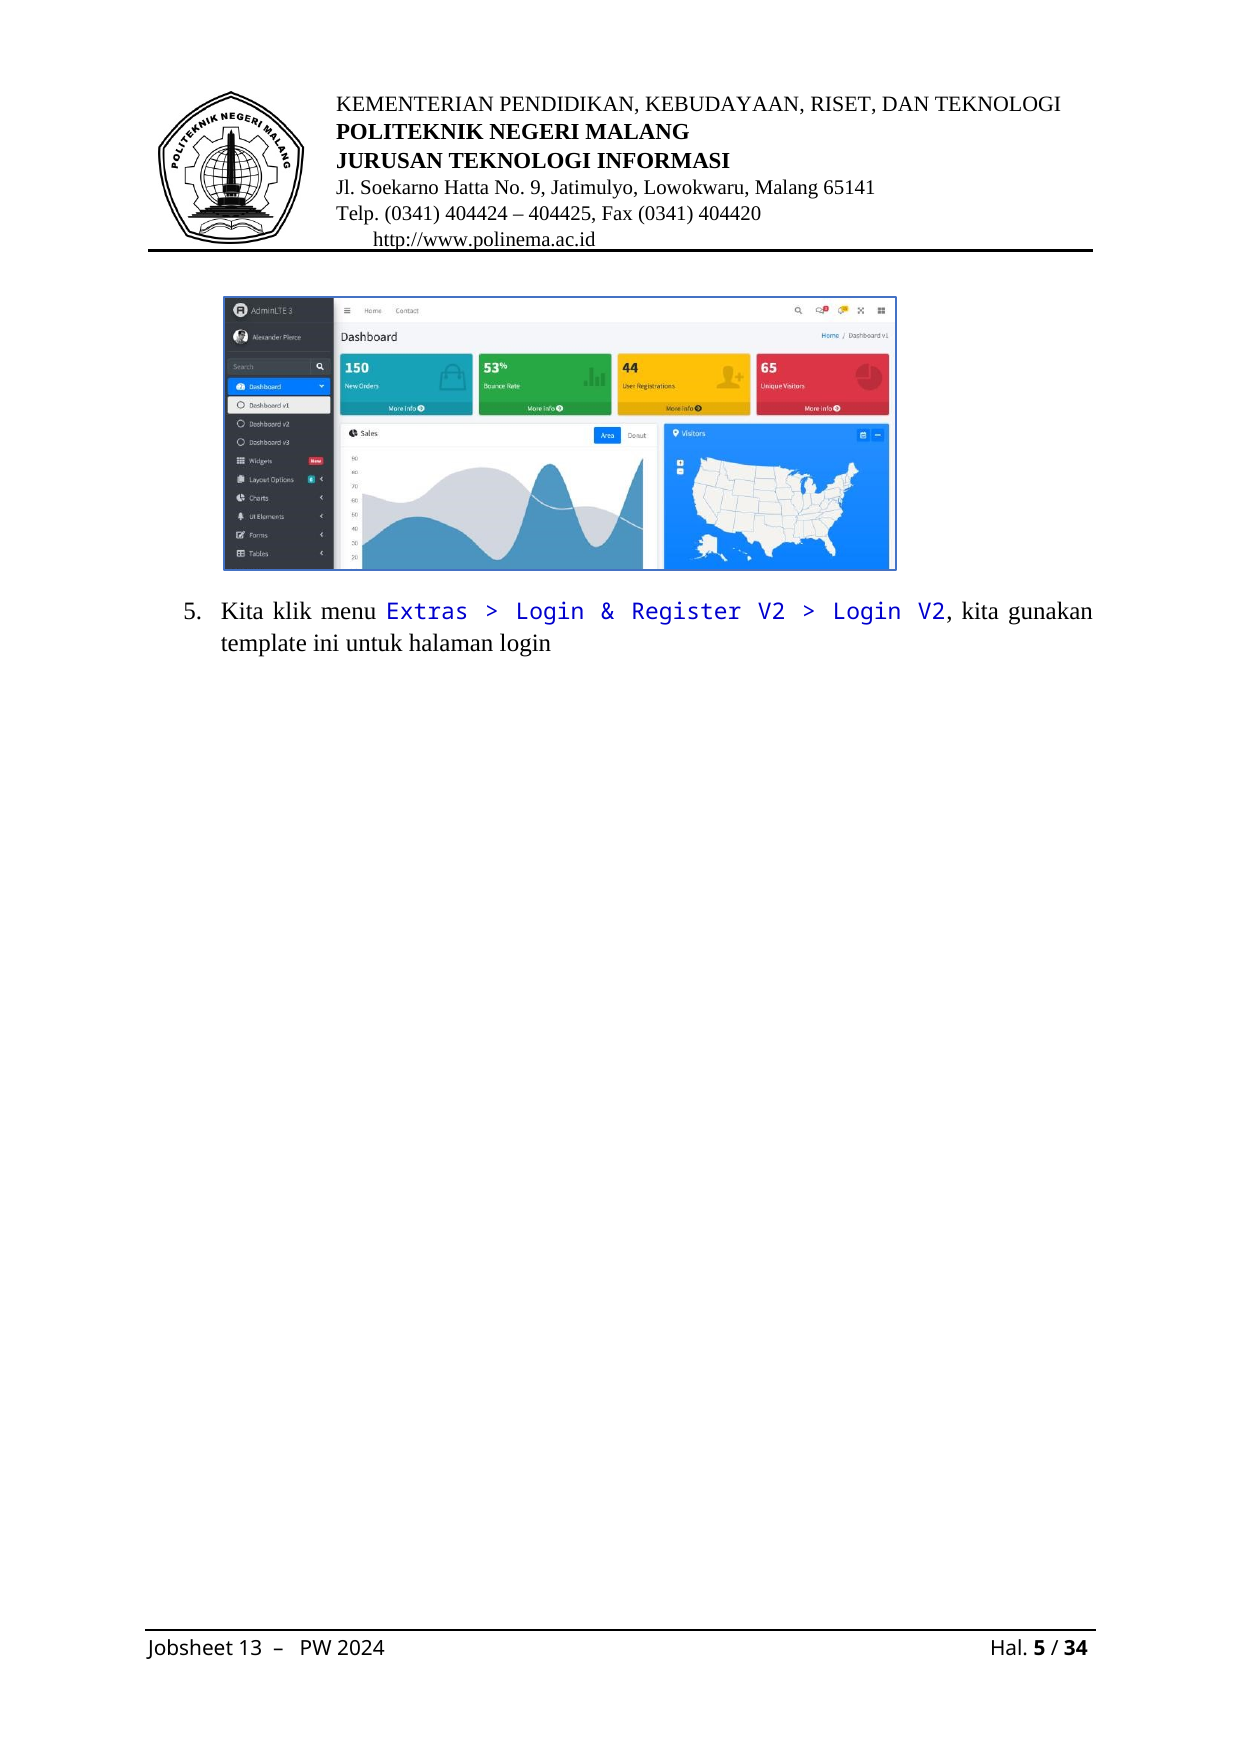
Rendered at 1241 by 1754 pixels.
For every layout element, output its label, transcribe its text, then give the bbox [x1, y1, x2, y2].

picture [225, 298, 895, 569]
picture [158, 91, 306, 244]
list Kita klik menu Extras > Login & Register V2 > Login V2, kita gunakan template ini untuk halaman login [183, 594, 1093, 657]
